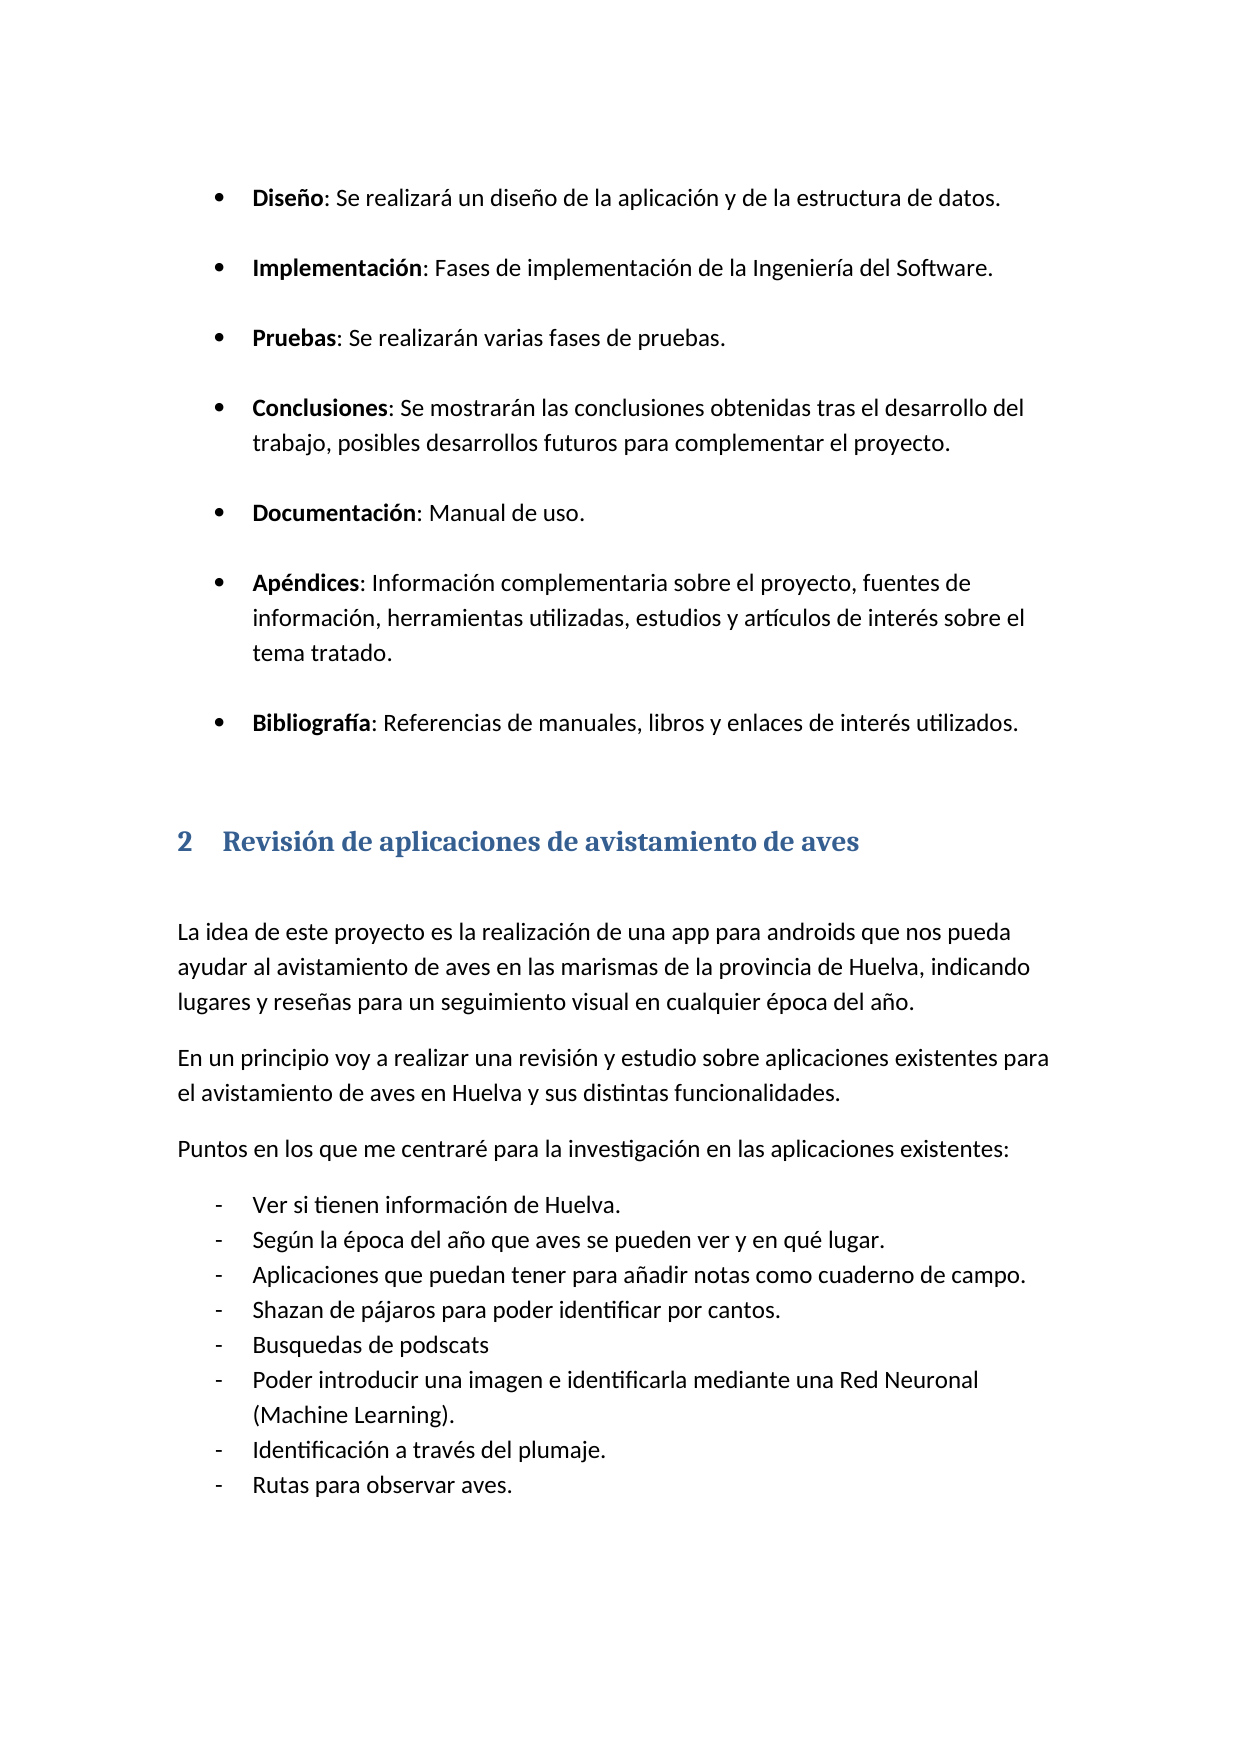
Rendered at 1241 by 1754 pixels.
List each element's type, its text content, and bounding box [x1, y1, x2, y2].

list Busquedas de podscats [215, 1329, 1063, 1359]
list Ver si tienen información de Huelva. [215, 1189, 1063, 1219]
list Diseño: Se realizará un diseño de la aplicación y de la estructura de datos. [215, 183, 1063, 213]
list Según la época del año que aves se pueden ver y en qué lugar. [215, 1224, 1063, 1254]
subtitle Revisión de aplicaciones de avistamiento de aves [177, 825, 1063, 858]
list Shazan de pájaros para poder identificar por cantos. [215, 1294, 1063, 1324]
list Conclusiones: Se mostrarán las conclusiones obtenidas tras el desarrollo del trabajo, posibles desarrollos futuros para complementar el proyecto. [215, 393, 1063, 458]
list Rutas para observar aves. [215, 1469, 1063, 1499]
text En un principio voy a realizar una revisión y estudio sobre aplicaciones existentes para el avistamiento de aves en Huelva y sus distintas funcionalidades. [177, 1042, 1063, 1108]
text La idea de este proyecto es la realización de una app para androids que nos pueda ayudar al avistamiento de aves en las marismas de la provincia de Huelva, indicando lugares y reseñas para un seguimiento visual en cualquier época del año. [177, 916, 1063, 1017]
list Bibliografía: Referencias de manuales, libros y enlaces de interés utilizados. [215, 708, 1063, 738]
list Documentación: Manual de uso. [215, 498, 1063, 528]
list Aplicaciones que puedan tener para añadir notas como cuaderno de campo. [215, 1259, 1063, 1289]
list Apéndices: Información complementaria sobre el proyecto, fuentes de información, herramientas utilizadas, estudios y artículos de interés sobre el tema tratado. [215, 568, 1063, 668]
text Puntos en los que me centraré para la investigación en las aplicaciones existentes: [177, 1133, 1063, 1163]
list Implementación: Fases de implementación de la Ingeniería del Software. [215, 253, 1063, 283]
list Pruebas: Se realizarán varias fases de pruebas. [215, 323, 1063, 353]
list Poder introducir una imagen e identificarla mediante una Red Neuronal (Machine Learning). [215, 1364, 1063, 1429]
list Identificación a través del plumaje. [215, 1434, 1063, 1464]
